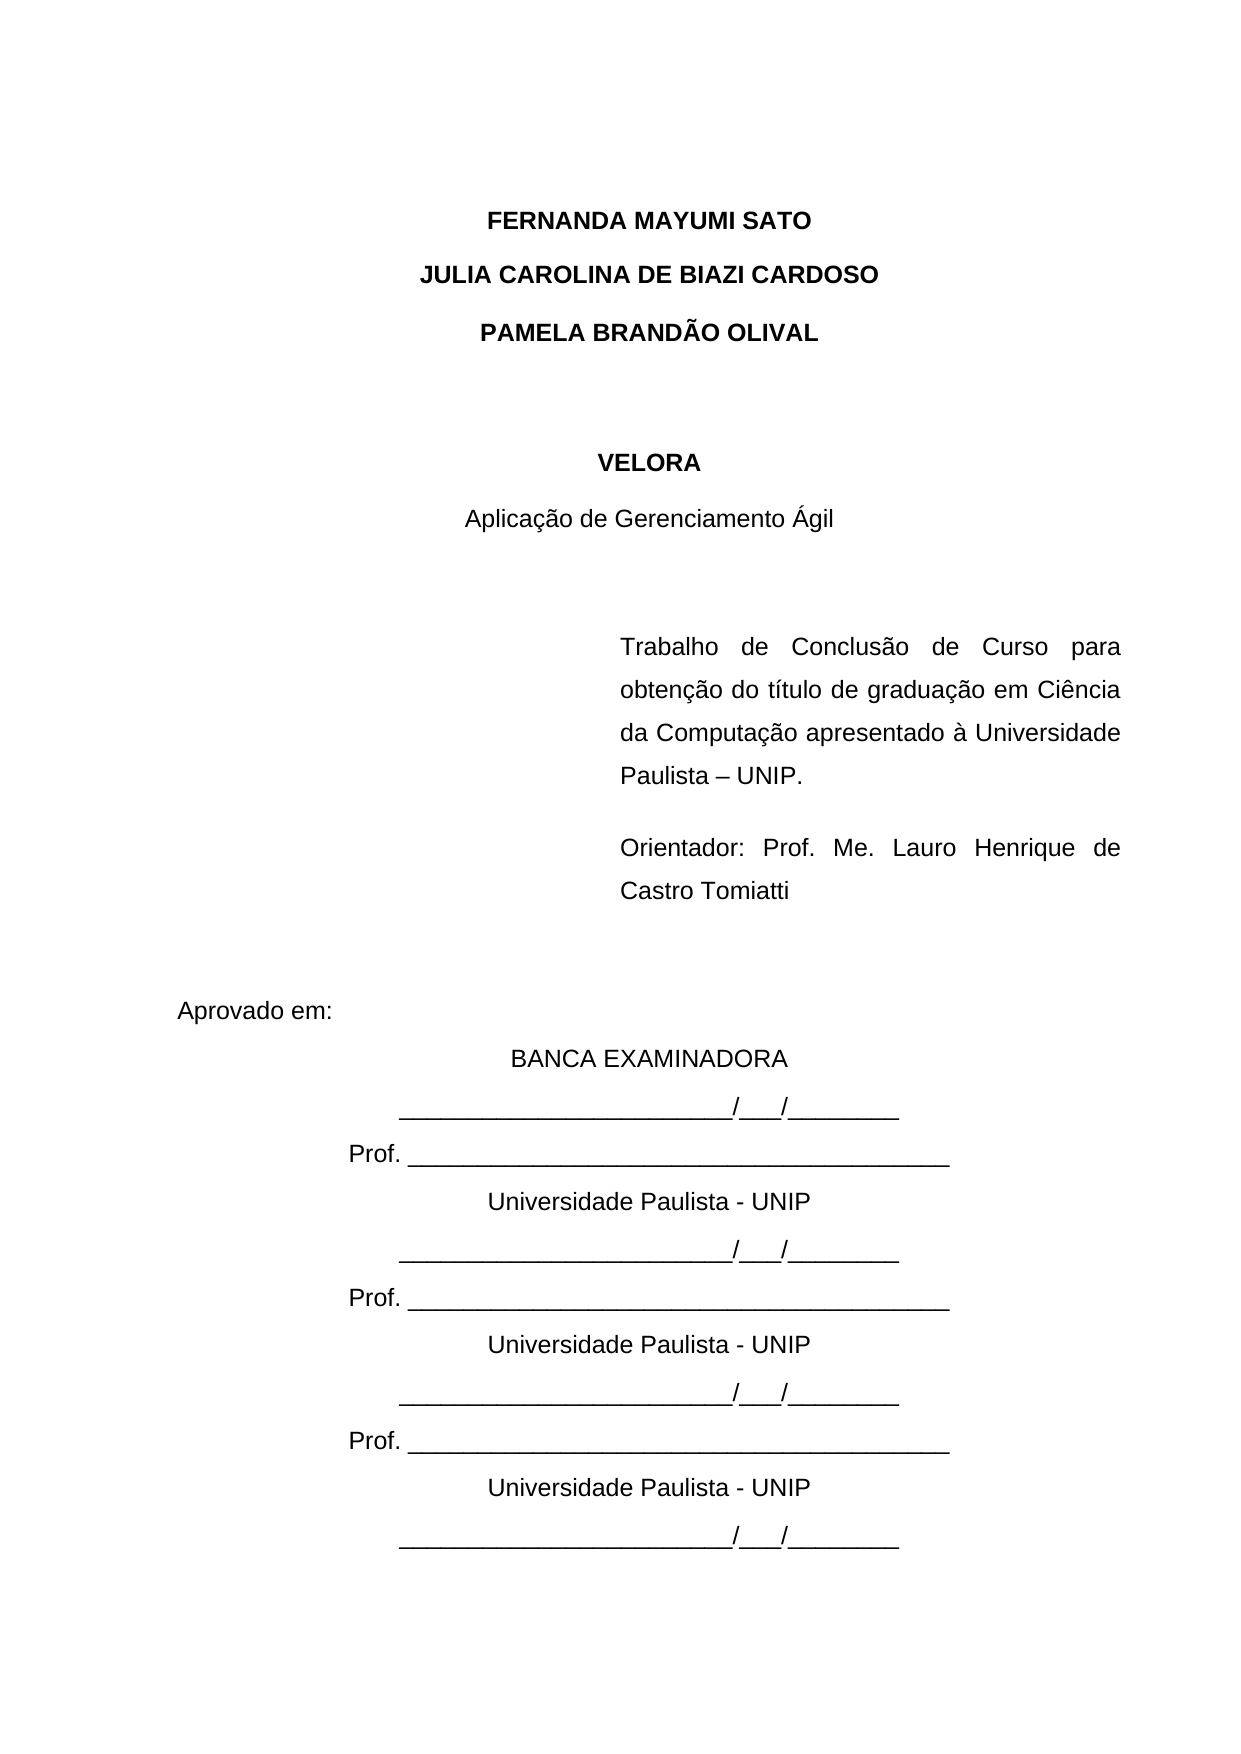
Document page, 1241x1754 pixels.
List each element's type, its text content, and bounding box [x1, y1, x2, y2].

text Trabalho de Conclusão de Curso para obtenção do título de graduação em Ciência da Computação apresentado à Universidade Paulista – UNIP. [620, 632, 1122, 790]
text Prof. _______________________________________ [177, 1139, 1122, 1168]
text Universidade Paulista - UNIP [177, 1330, 1122, 1359]
text Orientador: Prof. Me. Lauro Henrique de Castro Tomiatti [620, 833, 1122, 905]
text Prof. _______________________________________ [177, 1426, 1122, 1454]
text ________________________/___/________ [177, 1378, 1122, 1407]
text Aplicação de Gerenciamento Ágil [177, 504, 1122, 532]
text Universidade Paulista - UNIP [177, 1473, 1122, 1502]
text BANCA EXAMINADORA [177, 1044, 1122, 1073]
text FERNANDA MAYUMI SATO [177, 206, 1122, 235]
text VELORA [177, 448, 1122, 477]
text Prof. _______________________________________ [177, 1283, 1122, 1311]
text Universidade Paulista - UNIP [177, 1187, 1122, 1216]
text ________________________/___/________ [177, 1235, 1122, 1264]
text ________________________/___/________ [177, 1521, 1122, 1550]
text PAMELA BRANDÃO OLIVAL [177, 318, 1122, 347]
text ________________________/___/________ [177, 1092, 1122, 1121]
text Aprovado em: [177, 996, 1122, 1025]
text JULIA CAROLINA DE BIAZI CARDOSO [177, 260, 1122, 289]
